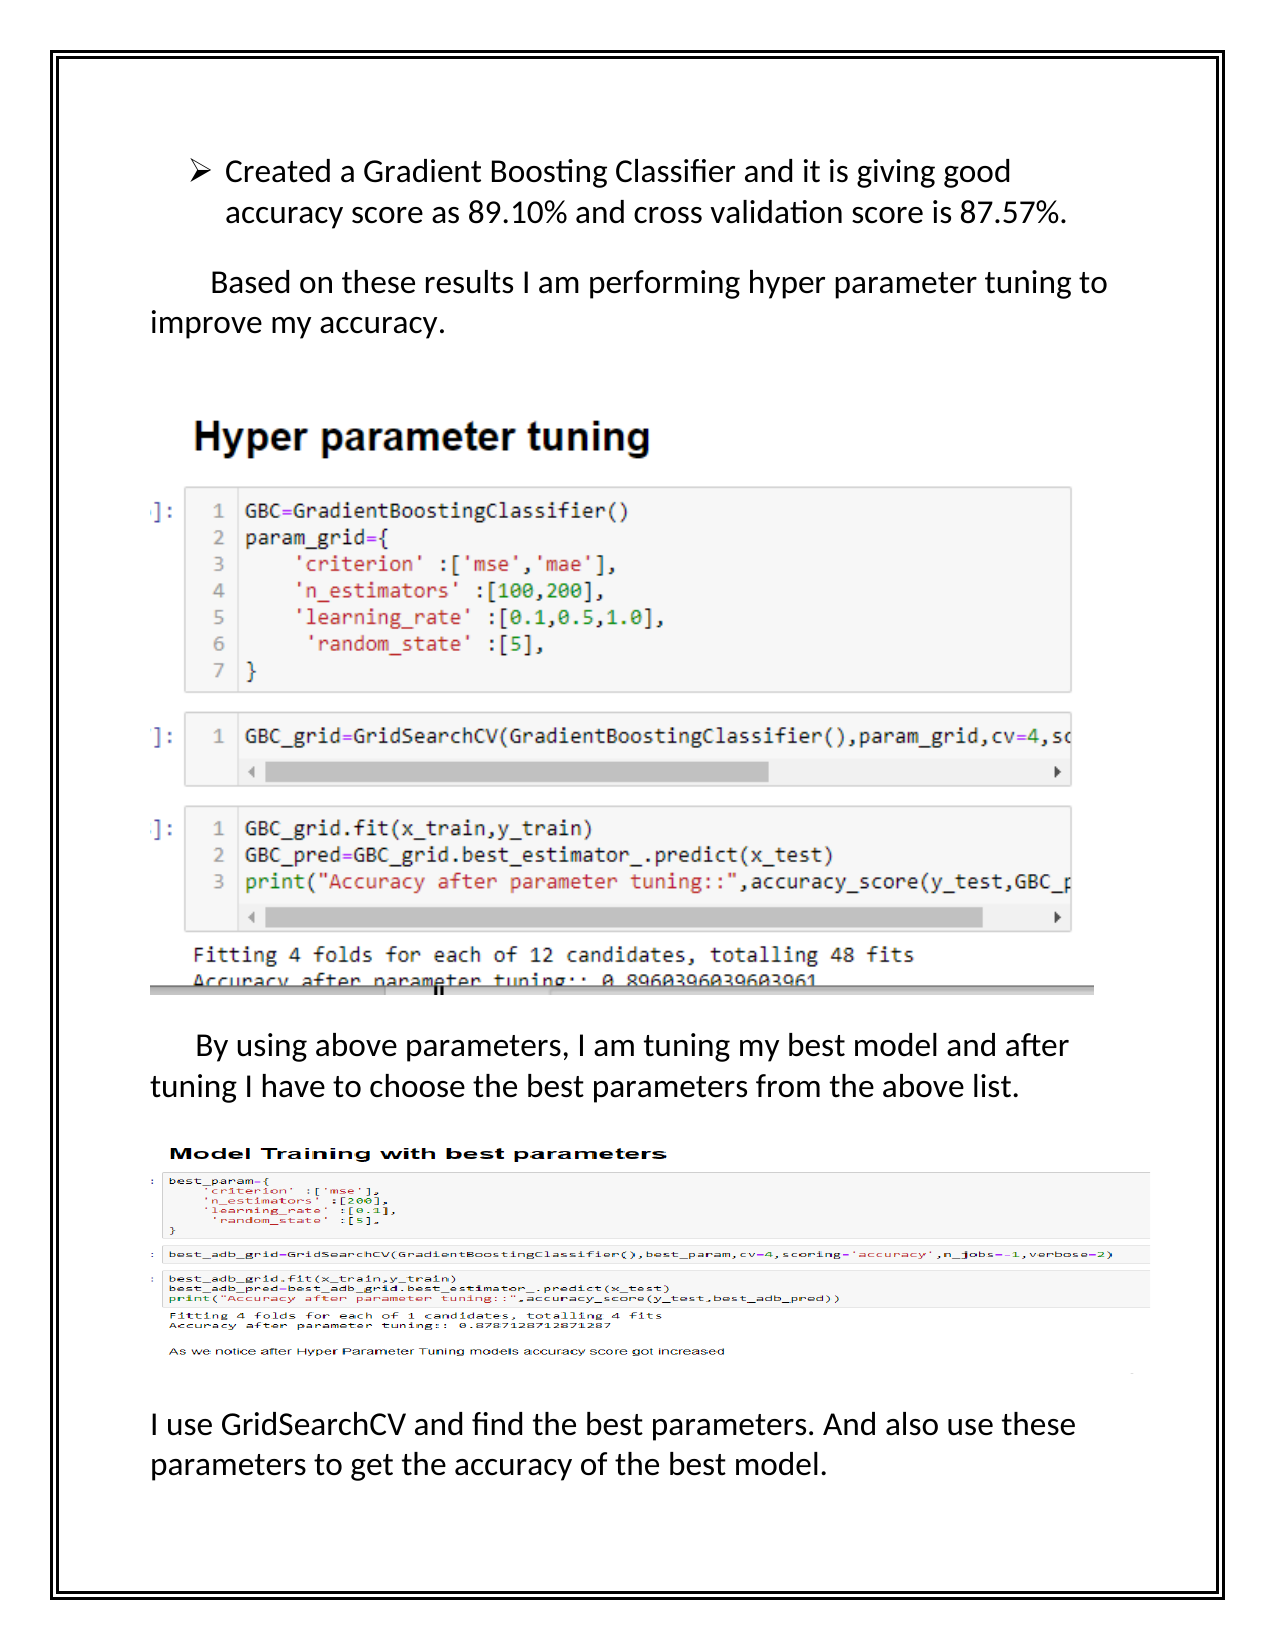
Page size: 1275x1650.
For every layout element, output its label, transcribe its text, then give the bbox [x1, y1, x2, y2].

list Created a Gradient Boosting Classifier and it is giving good accuracy score as 89.10% and cross validation score is 87.57%. [187, 150, 1125, 231]
picture [150, 1134, 1150, 1374]
text By using above parameters, I am tuning my best model and after tuning I have to choose the best parameters from the above list. [150, 1024, 1125, 1105]
text I use GridSearchCV and find the best parameters. And also use these parameters to get the accuracy of the best model. [150, 1403, 1125, 1484]
text Based on these results I am performing hyper parameter tuning to improve my accuracy. [150, 261, 1125, 342]
picture [150, 371, 1094, 995]
